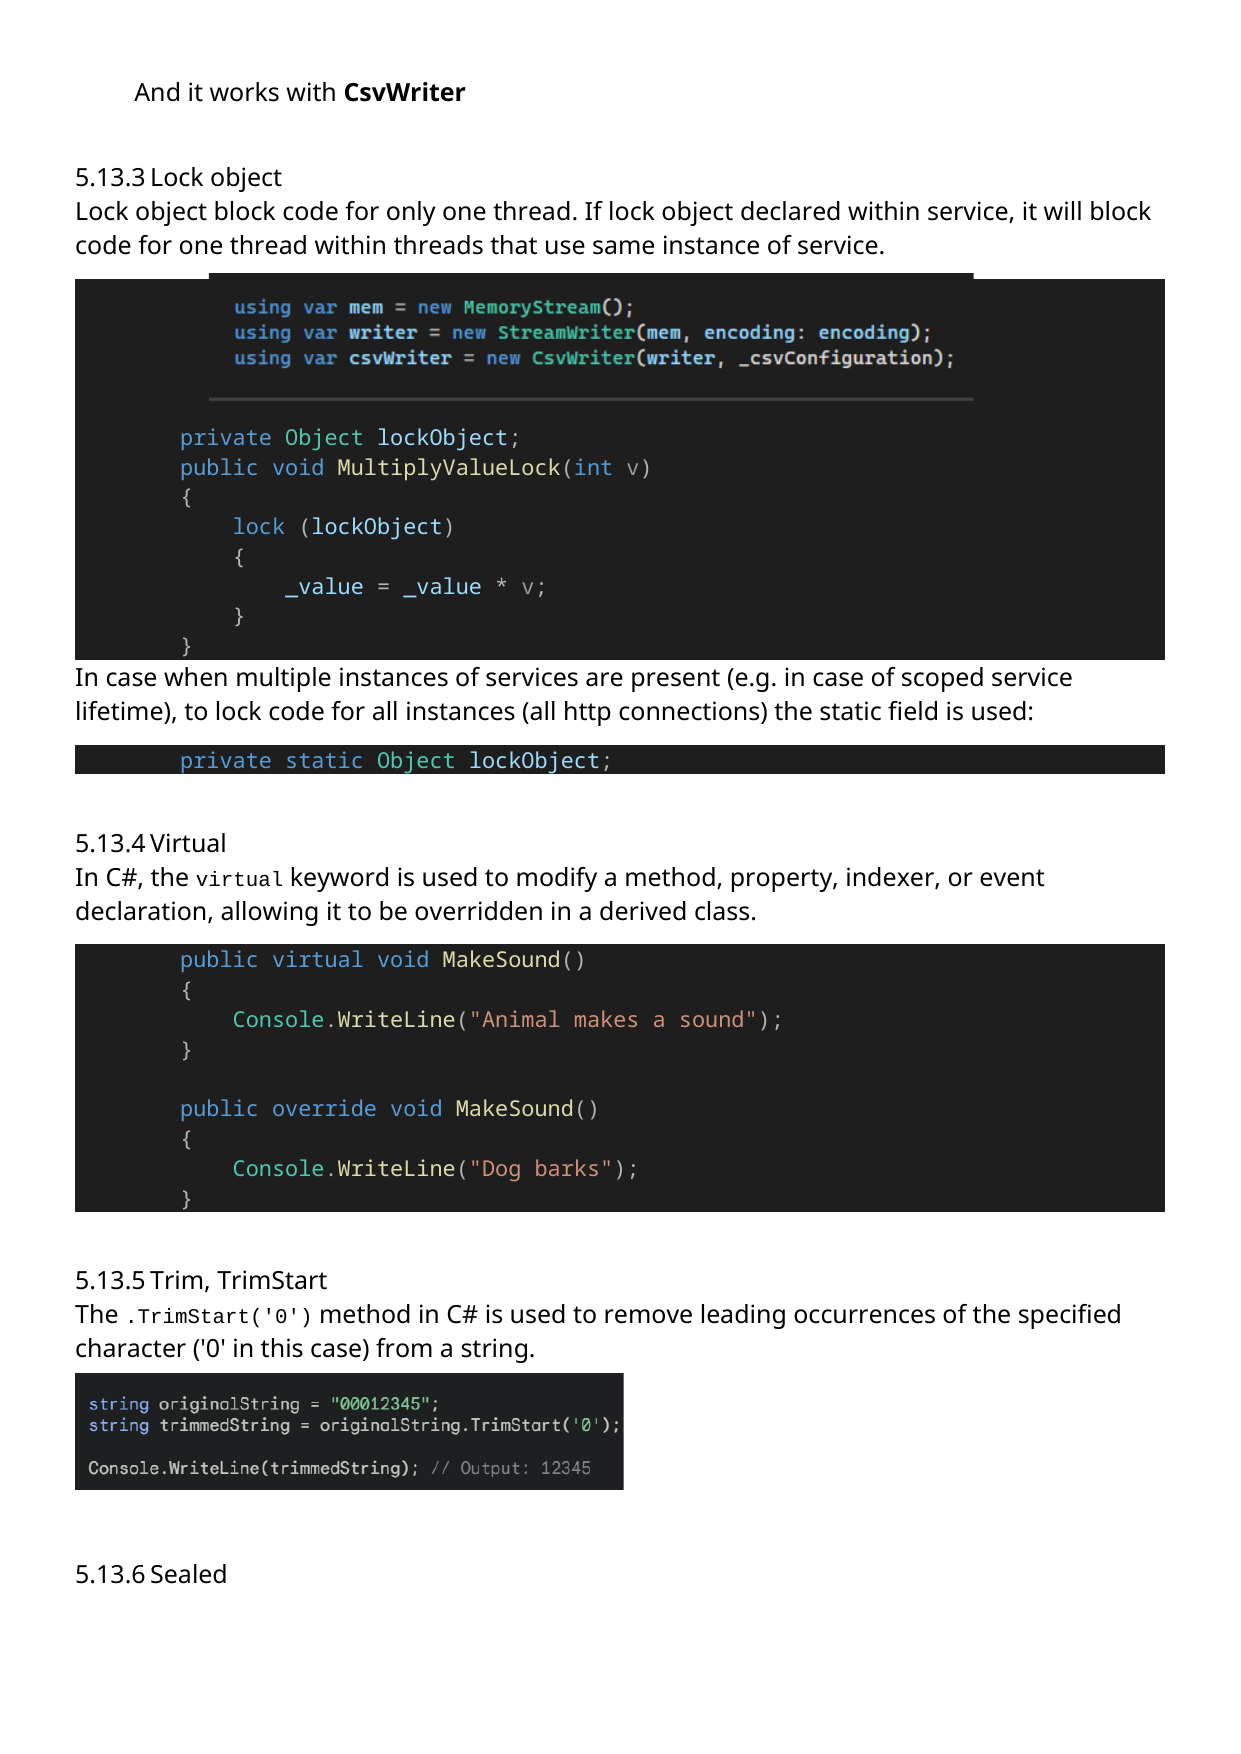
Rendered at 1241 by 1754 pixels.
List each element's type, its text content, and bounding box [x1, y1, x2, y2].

text Console.WriteLine("Animal makes a sound"); [75, 1004, 1165, 1033]
subtitle Virtual [75, 825, 1165, 859]
text { [75, 481, 1165, 511]
subtitle Trim, TrimStart [75, 1263, 1165, 1297]
picture [208, 273, 974, 405]
text } [75, 1033, 1165, 1063]
text public virtual void MakeSound() [75, 944, 1165, 974]
text { [75, 974, 1165, 1004]
text The .TrimStart('0') method in C# is used to remove leading occurrences of the specified character ('0' in this case) from a string. [75, 1297, 1165, 1365]
text { [75, 541, 1165, 571]
text private static Object lockObject; [75, 745, 1165, 774]
text } [75, 1182, 1165, 1212]
text Console.WriteLine("Dog barks"); [75, 1153, 1165, 1182]
text Lock object block code for only one thread. If lock object declared within service, it will block code for one thread within threads that use same instance of service. [75, 194, 1165, 262]
text } [75, 630, 1165, 660]
text _value = _value * v; [75, 571, 1165, 600]
text { [75, 1123, 1165, 1153]
text lock (lockObject) [75, 511, 1165, 541]
text In case when multiple instances of services are present (e.g. in case of scoped service lifetime), to lock code for all instances (all http connections) the static field is used: [75, 660, 1165, 728]
subtitle Lock object [75, 160, 1165, 194]
subtitle Sealed [75, 1557, 1165, 1591]
text public override void MakeSound() [75, 1093, 1165, 1123]
text public void MultiplyValueLock(int v) [75, 451, 1165, 481]
text } [75, 600, 1165, 630]
text In C#, the virtual keyword is used to modify a method, property, indexer, or event declaration, allowing it to be overridden in a derived class. [75, 859, 1165, 927]
text And it works with CsvWriter [134, 75, 1165, 143]
picture [75, 1373, 624, 1490]
